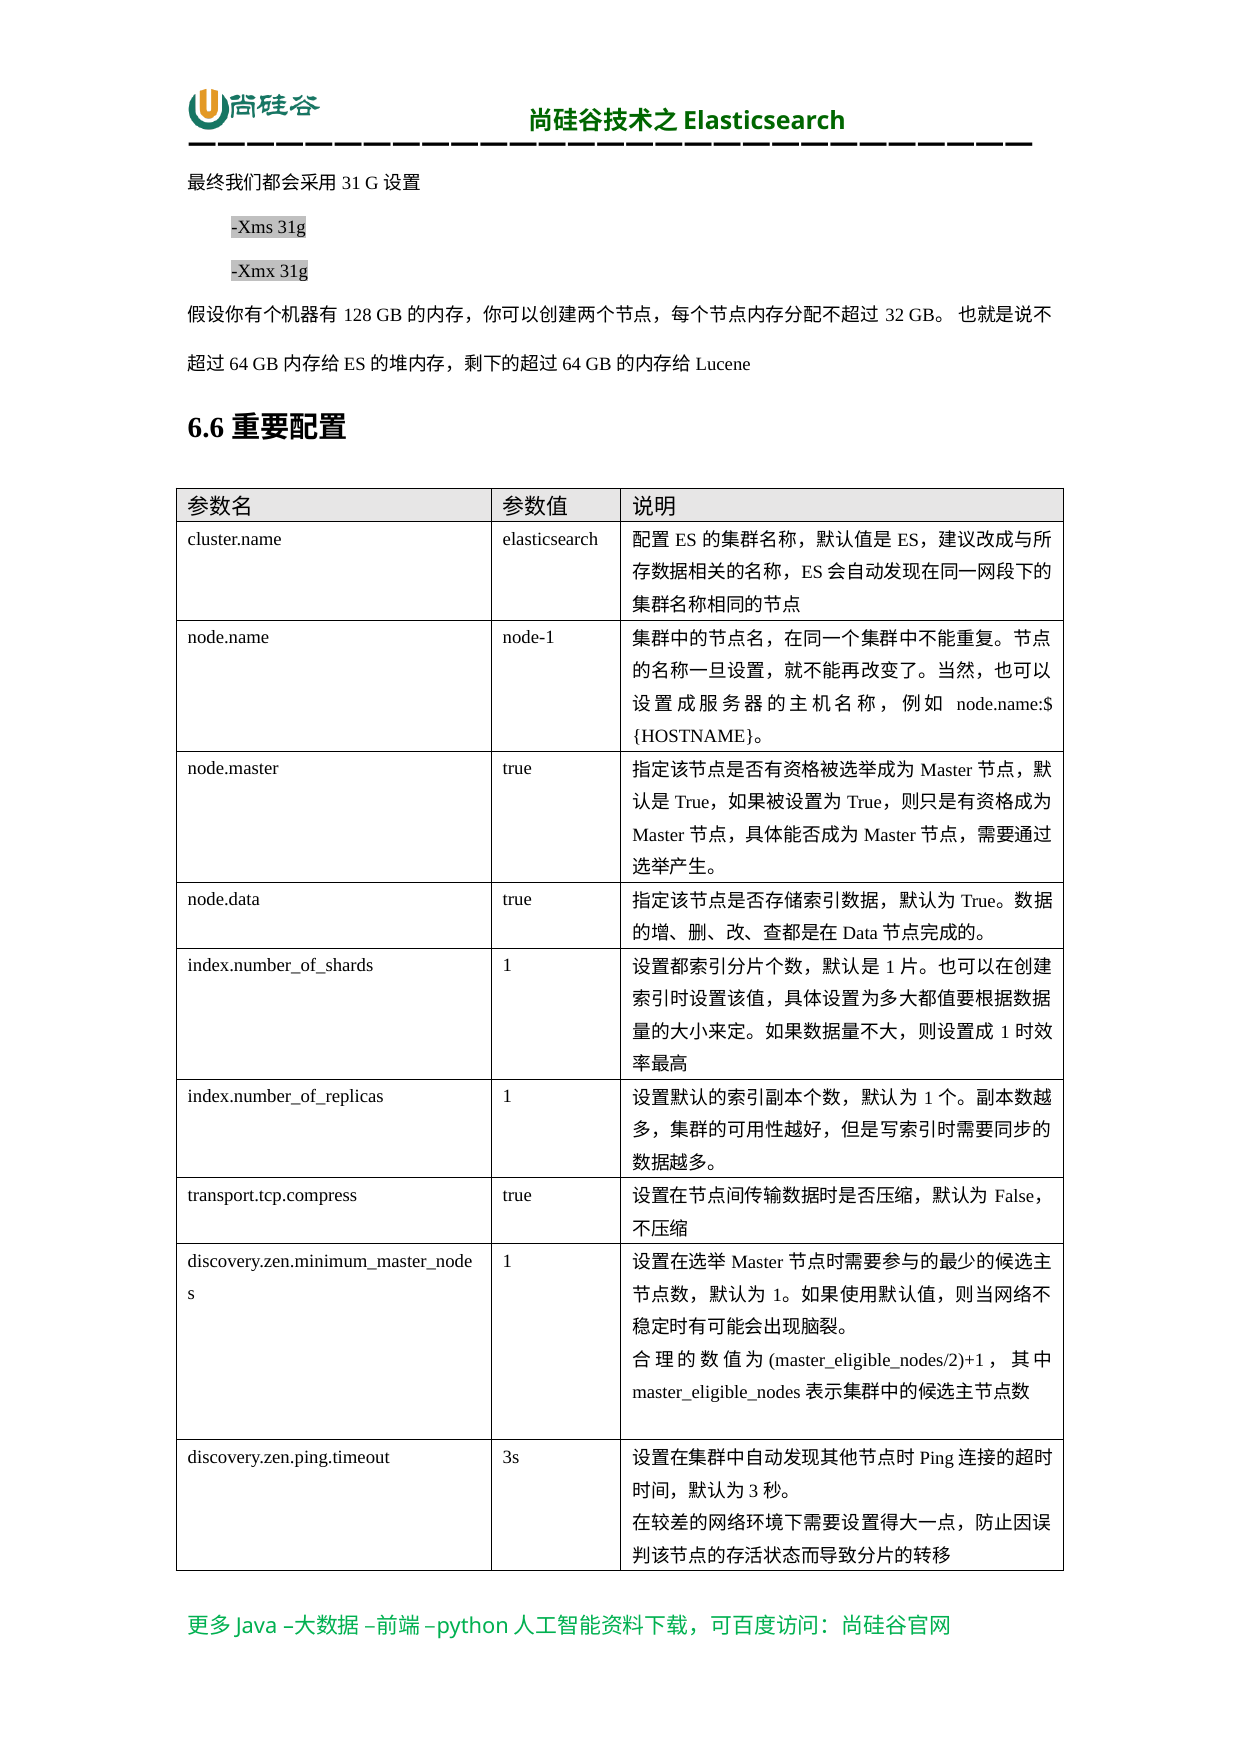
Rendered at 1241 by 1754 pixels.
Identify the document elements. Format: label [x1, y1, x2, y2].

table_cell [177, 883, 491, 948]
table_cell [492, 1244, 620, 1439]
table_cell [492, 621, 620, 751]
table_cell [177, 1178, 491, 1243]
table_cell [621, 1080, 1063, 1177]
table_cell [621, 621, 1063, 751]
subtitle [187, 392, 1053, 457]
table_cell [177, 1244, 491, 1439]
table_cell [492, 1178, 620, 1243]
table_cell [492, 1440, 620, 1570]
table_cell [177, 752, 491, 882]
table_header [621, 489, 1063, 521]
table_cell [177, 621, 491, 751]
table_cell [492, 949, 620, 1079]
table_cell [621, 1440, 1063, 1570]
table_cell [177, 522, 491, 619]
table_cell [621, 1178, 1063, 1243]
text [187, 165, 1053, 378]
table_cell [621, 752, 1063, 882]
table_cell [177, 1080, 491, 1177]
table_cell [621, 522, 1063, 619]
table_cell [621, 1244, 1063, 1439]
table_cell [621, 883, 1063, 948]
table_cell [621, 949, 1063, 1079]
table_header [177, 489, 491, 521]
picture [187, 88, 320, 130]
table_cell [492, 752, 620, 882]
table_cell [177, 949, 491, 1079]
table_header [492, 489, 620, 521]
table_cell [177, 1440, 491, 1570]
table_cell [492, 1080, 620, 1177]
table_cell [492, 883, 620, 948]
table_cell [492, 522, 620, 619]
